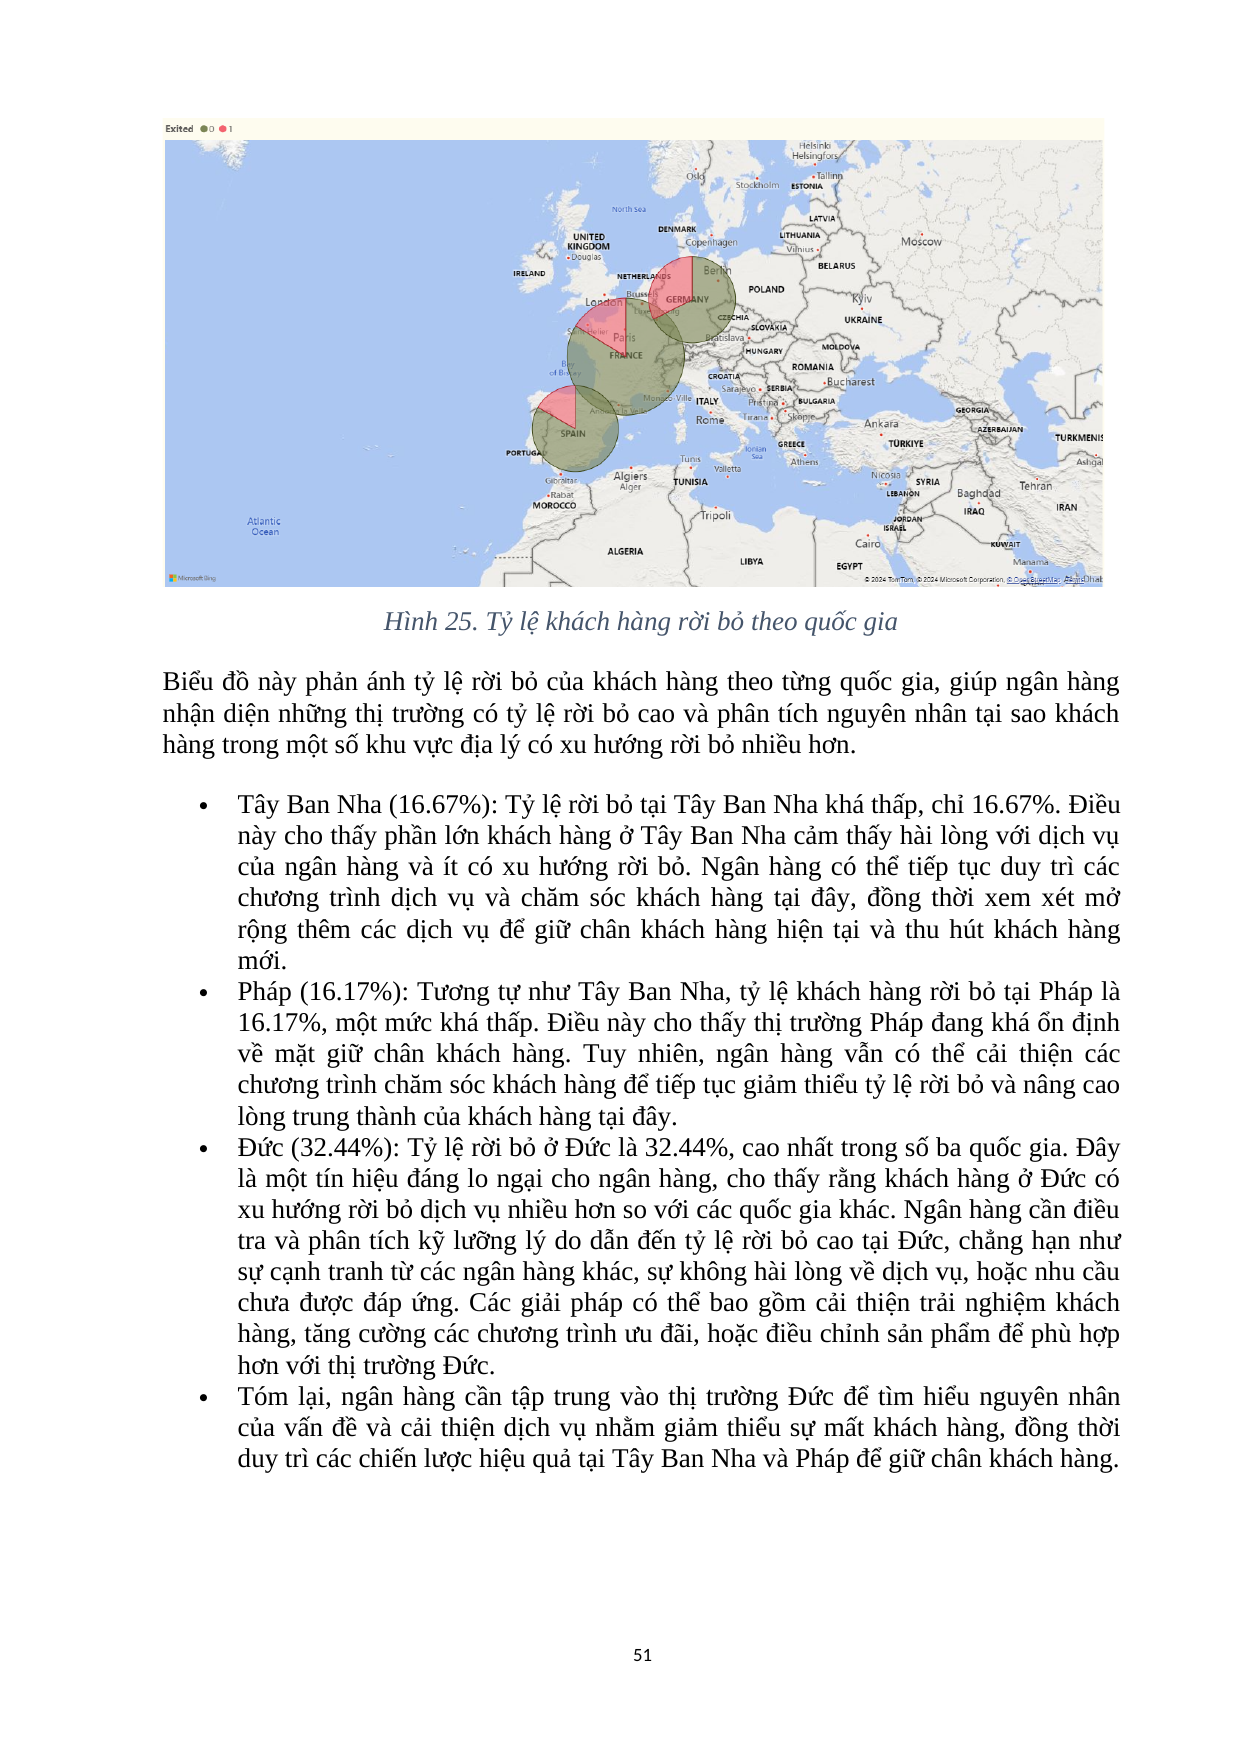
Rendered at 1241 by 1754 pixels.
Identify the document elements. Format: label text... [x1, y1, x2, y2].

list Đức (32.44%): Tỷ lệ rời bỏ ở Đức là 32.44%, cao nhất trong số ba quốc gia. Đây là một tín hiệu đáng lo ngại cho ngân hàng, cho thấy rằng khách hàng ở Đức có xu hướng rời bỏ dịch vụ nhiều hơn so với các quốc gia khác. Ngân hàng cần điều tra và phân tích kỹ lưỡng lý do dẫn đến tỷ lệ rời bỏ cao tại Đức, chẳng hạn như sự cạnh tranh từ các ngân hàng khác, sự không hài lòng về dịch vụ, hoặc nhu cầu chưa được đáp ứng. Các giải pháp có thể bao gồm cải thiện trải nghiệm khách hàng, tăng cường các chương trình ưu đãi, hoặc điều chỉnh sản phẩm để phù hợp hơn với thị trường Đức. [200, 1131, 1122, 1380]
text Hình 25. Tỷ lệ khách hàng rời bỏ theo quốc gia [162, 605, 1122, 636]
list Pháp (16.17%): Tương tự như Tây Ban Nha, tỷ lệ khách hàng rời bỏ tại Pháp là 16.17%, một mức khá thấp. Điều này cho thấy thị trường Pháp đang khá ổn định về mặt giữ chân khách hàng. Tuy nhiên, ngân hàng vẫn có thể cải thiện các chương trình chăm sóc khách hàng để tiếp tục giảm thiểu tỷ lệ rời bỏ và nâng cao lòng trung thành của khách hàng tại đây. [200, 975, 1122, 1131]
list Tóm lại, ngân hàng cần tập trung vào thị trường Đức để tìm hiểu nguyên nhân của vấn đề và cải thiện dịch vụ nhằm giảm thiểu sự mất khách hàng, đồng thời duy trì các chiến lược hiệu quả tại Tây Ban Nha và Pháp để giữ chân khách hàng. [200, 1380, 1122, 1473]
list Tây Ban Nha (16.67%): Tỷ lệ rời bỏ tại Tây Ban Nha khá thấp, chỉ 16.67%. Điều này cho thấy phần lớn khách hàng ở Tây Ban Nha cảm thấy hài lòng với dịch vụ của ngân hàng và ít có xu hướng rời bỏ. Ngân hàng có thể tiếp tục duy trì các chương trình dịch vụ và chăm sóc khách hàng tại đây, đồng thời xem xét mở rộng thêm các dịch vụ để giữ chân khách hàng hiện tại và thu hút khách hàng mới. [200, 788, 1122, 975]
text Biểu đồ này phản ánh tỷ lệ rời bỏ của khách hàng theo từng quốc gia, giúp ngân hàng nhận diện những thị trường có tỷ lệ rời bỏ cao và phân tích nguyên nhân tại sao khách hàng trong một số khu vực địa lý có xu hướng rời bỏ nhiều hơn. [162, 666, 1122, 759]
picture [162, 118, 1105, 587]
